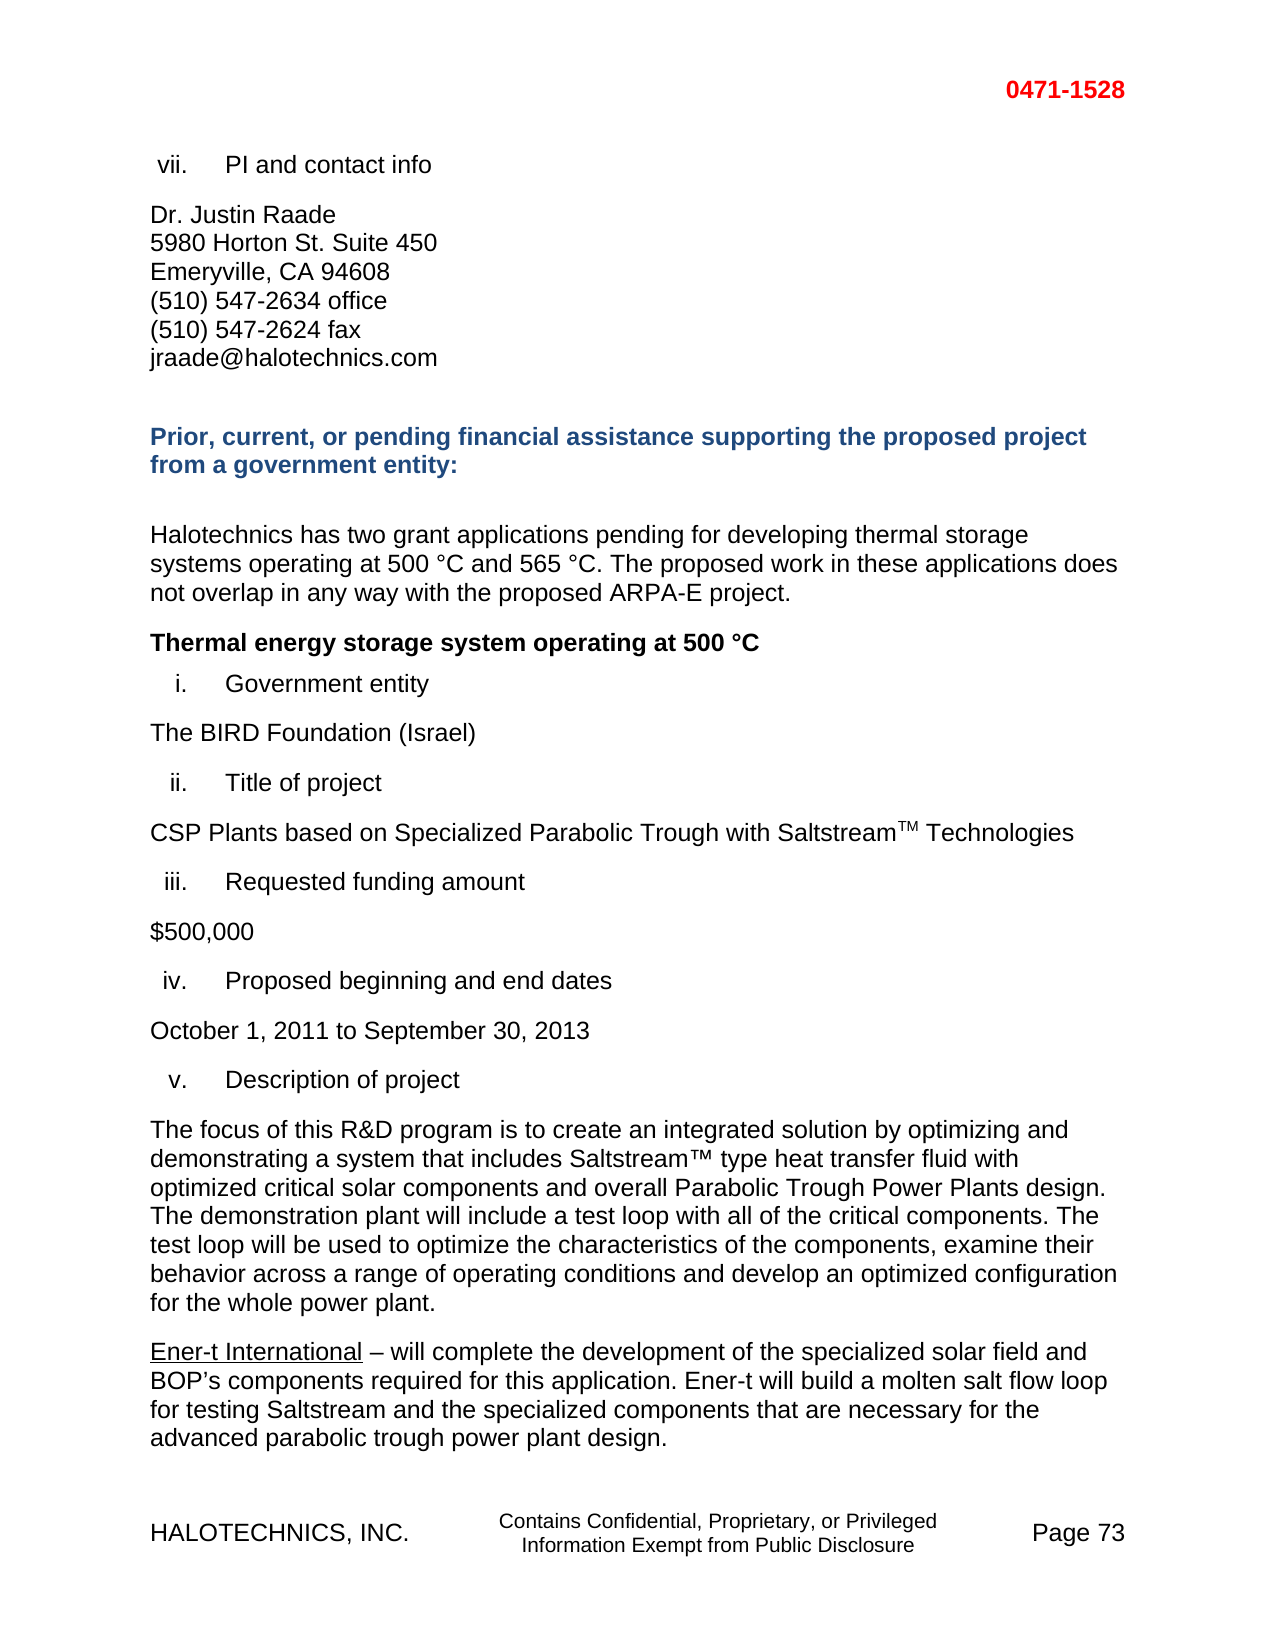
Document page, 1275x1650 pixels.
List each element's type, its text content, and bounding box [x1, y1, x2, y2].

text October 1, 2011 to September 30, 2013 [150, 1016, 1125, 1044]
text CSP Plants based on Specialized Parabolic Trough with SaltstreamTM Technologies [150, 817, 1125, 846]
text Thermal energy storage system operating at 500 °C [150, 627, 1125, 656]
list Government entity [187, 669, 1125, 697]
text Halotechnics has two grant applications pending for developing thermal storage systems operating at 500 °C and 565 °C. The proposed work in these applications does not overlap in any way with the proposed ARPA-E project. [150, 520, 1125, 607]
text Emeryville, CA 94608 [150, 257, 1125, 286]
list Title of project [187, 768, 1125, 797]
text Ener-t International – will complete the development of the specialized solar field and BOP’s components required for this application. Ener-t will build a molten salt flow loop for testing Saltstream and the specialized components that are necessary for the advanced parabolic trough power plant design. [150, 1337, 1125, 1452]
text The focus of this R&D program is to create an integrated solution by optimizing and demonstrating a system that includes Saltstream™ type heat transfer fluid with optimized critical solar components and overall Parabolic Trough Power Plants design. The demonstration plant will include a test loop with all of the critical components. The test loop will be used to optimize the characteristics of the components, examine their behavior across a range of operating conditions and develop an optimized configuration for the whole power plant. [150, 1115, 1125, 1316]
text The BIRD Foundation (Israel) [150, 718, 1125, 747]
text $500,000 [150, 917, 1125, 945]
list Proposed beginning and end dates [187, 966, 1125, 995]
text jraade@halotechnics.com [150, 343, 1125, 372]
subtitle Prior, current, or pending financial assistance supporting the proposed project from a government entity: [150, 422, 1125, 479]
text Dr. Justin Raade [150, 199, 1125, 228]
list PI and contact info [187, 150, 1125, 179]
text (510) 547-2634 office [150, 286, 1125, 314]
text 5980 Horton St. Suite 450 [150, 228, 1125, 257]
list Requested funding amount [187, 867, 1125, 896]
text (510) 547-2624 fax [150, 314, 1125, 343]
list Description of project [187, 1065, 1125, 1094]
